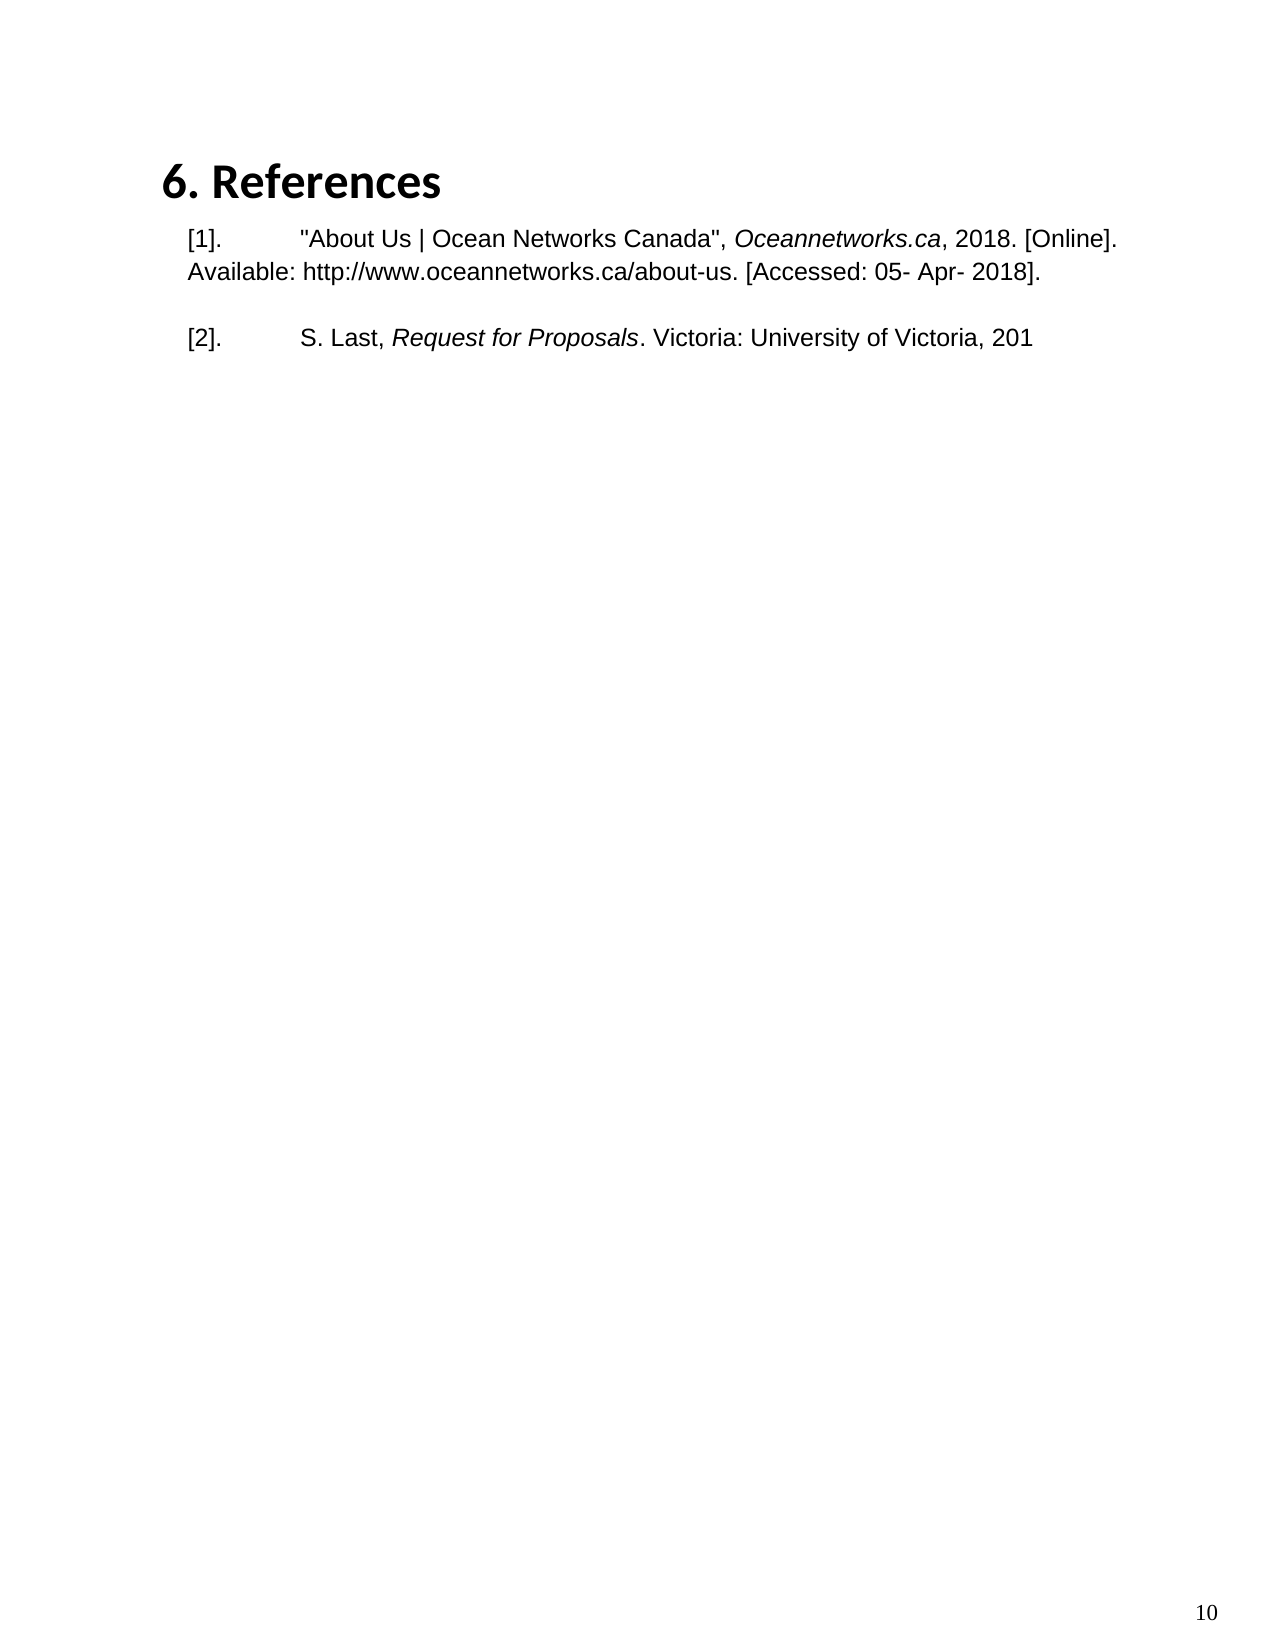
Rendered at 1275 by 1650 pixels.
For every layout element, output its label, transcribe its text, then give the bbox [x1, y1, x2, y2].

subtitle 6. References [150, 150, 1125, 211]
text [1]. "About Us | Ocean Networks Canada", Oceannetworks.ca, 2018. [Online]. Available: http://www.oceannetworks.ca/about-us. [Accessed: 05- Apr- 2018]. [187, 223, 1125, 285]
text [2]. S. Last, Request for Proposals. Victoria: University of Victoria, 201 [187, 323, 1125, 352]
